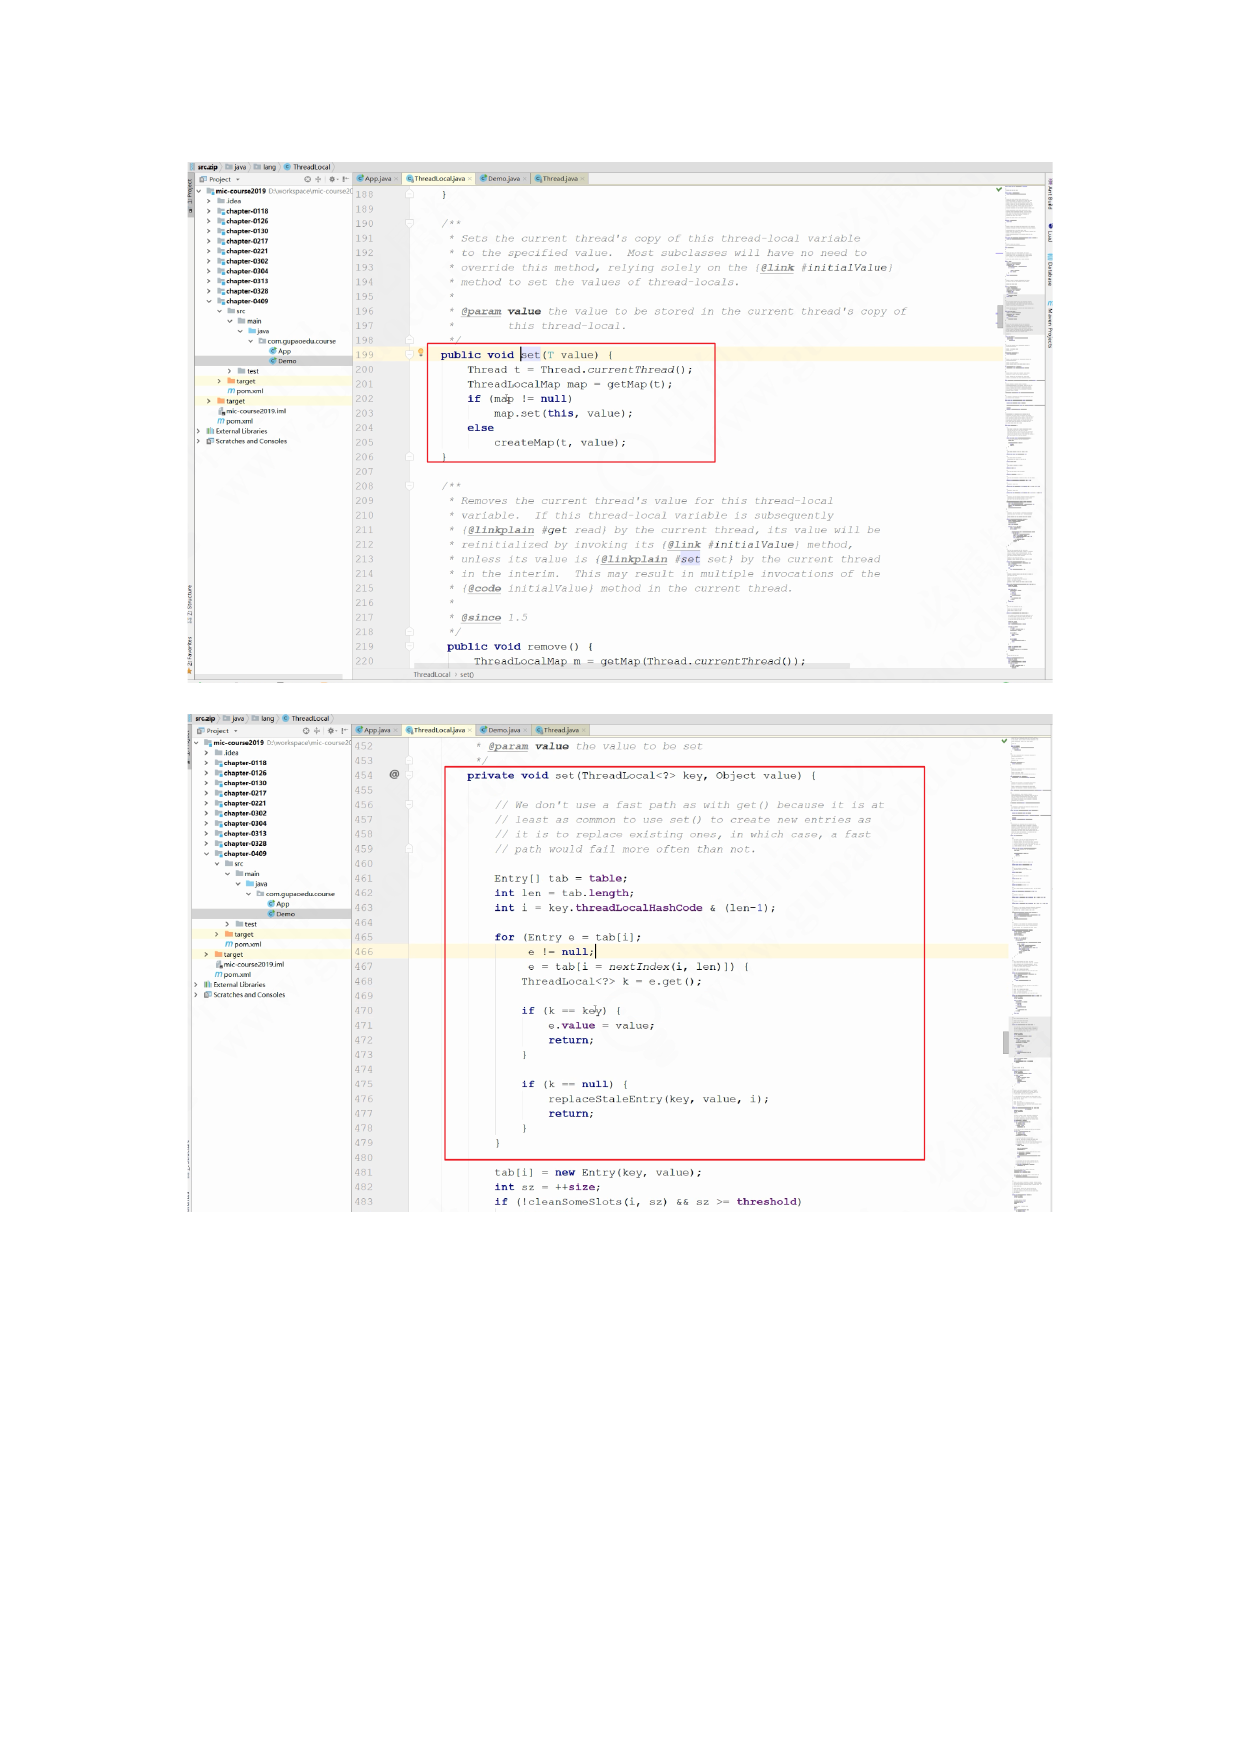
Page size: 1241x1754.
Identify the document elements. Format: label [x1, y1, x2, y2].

picture [187, 714, 1053, 1212]
picture [187, 162, 1053, 683]
